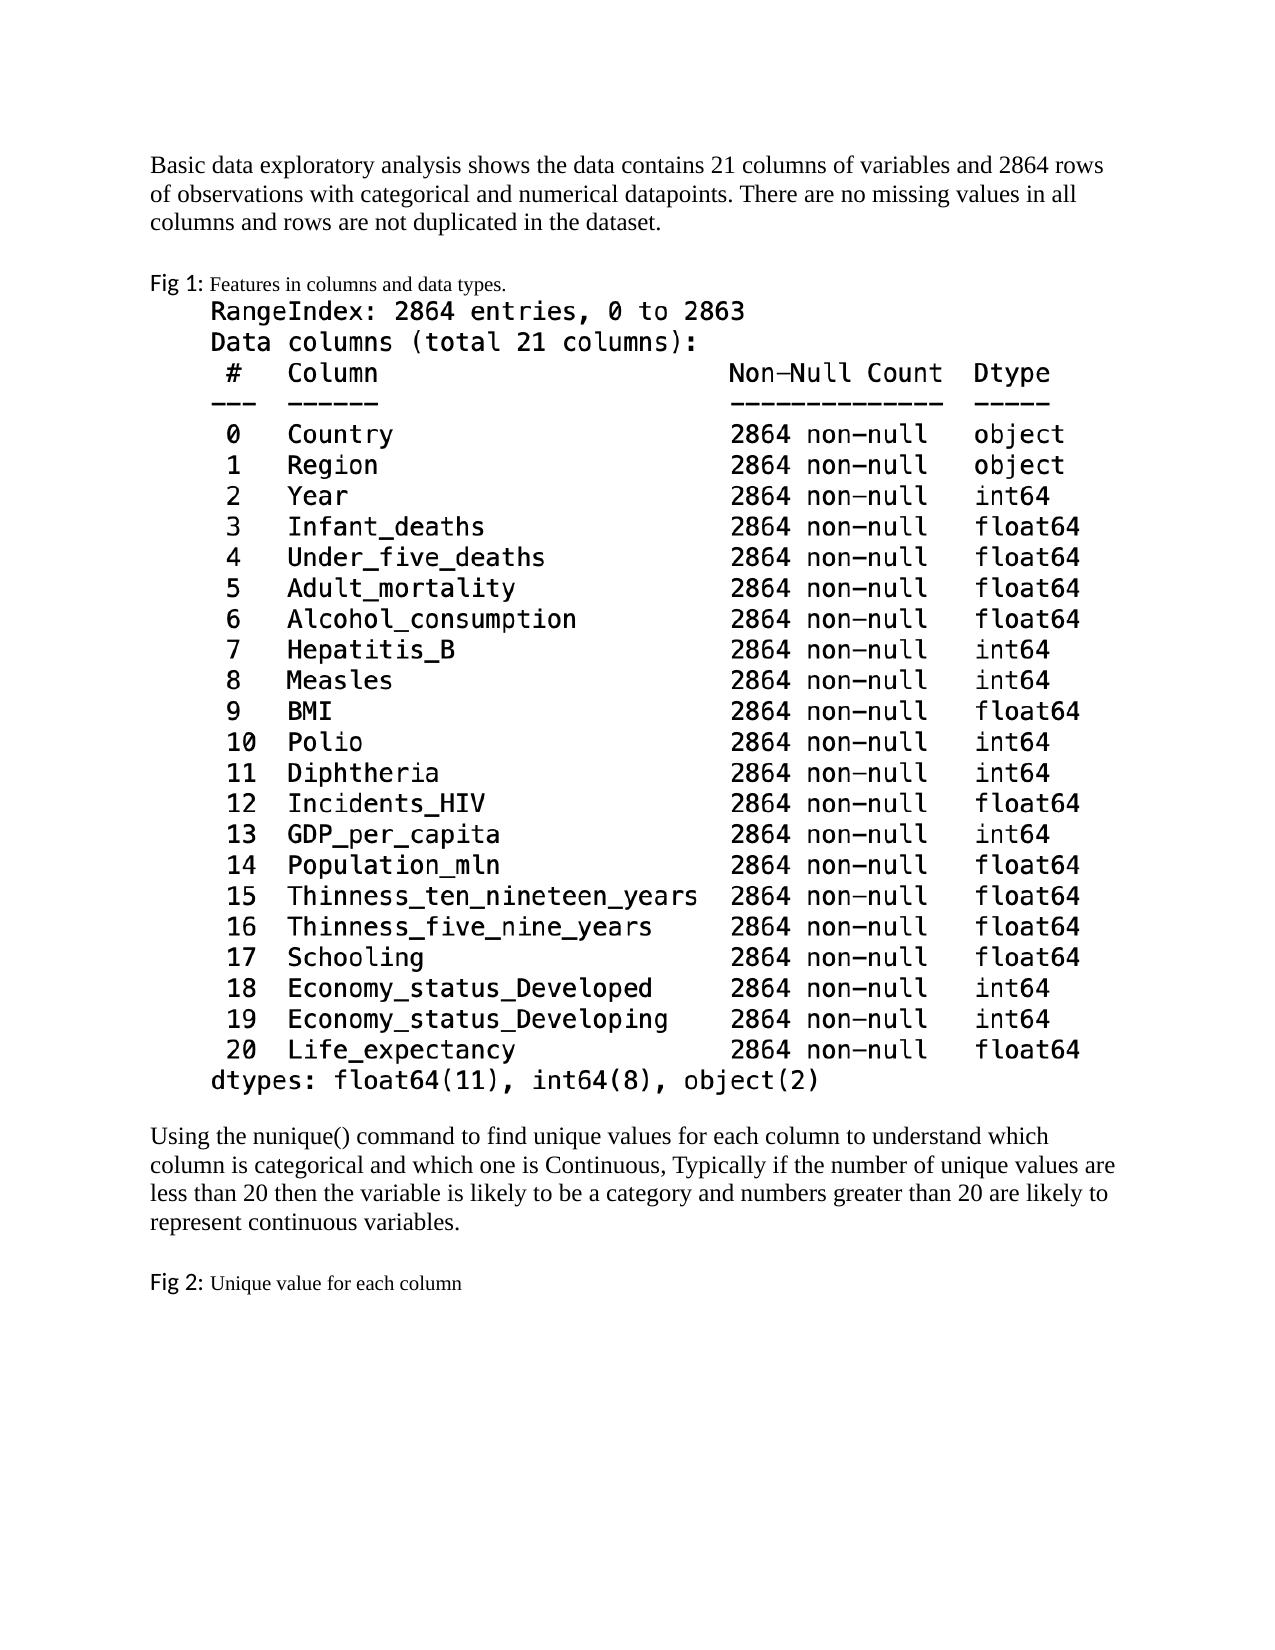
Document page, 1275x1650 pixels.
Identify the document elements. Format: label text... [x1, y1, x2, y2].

picture [150, 297, 1125, 1097]
text Basic data exploratory analysis shows the data contains 21 columns of variables and 2864 rows of observations with categorical and numerical datapoints. There are no missing values in all columns and rows are not duplicated in the dataset. [150, 150, 1125, 236]
text Using the nunique() command to find unique values for each column to understand which column is categorical and which one is Continuous, Typically if the number of unique values are less than 20 then the variable is likely to be a category and numbers greater than 20 are likely to represent continuous variables. [150, 1121, 1125, 1236]
text Fig 1: Features in columns and data types. [150, 267, 1125, 297]
text Fig 2: Unique value for each column [150, 1266, 1125, 1297]
